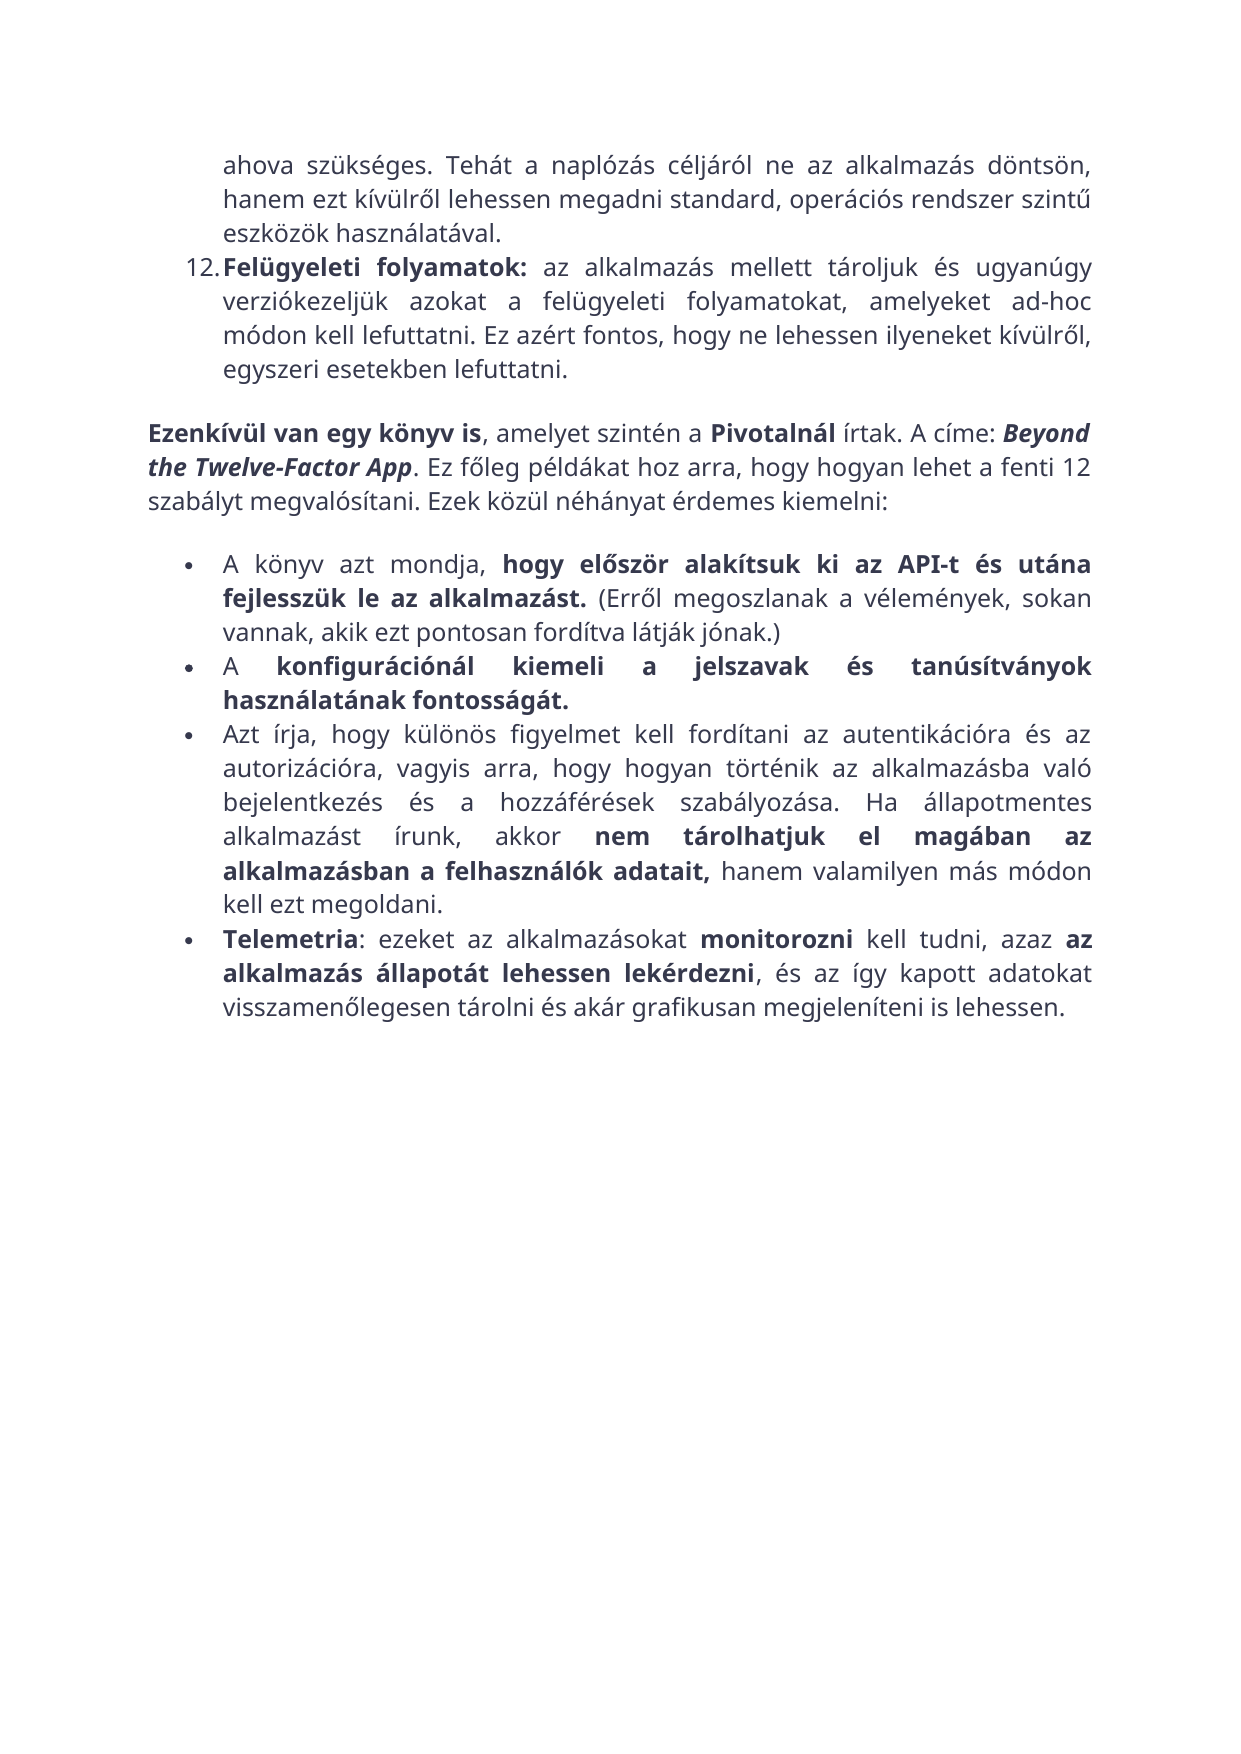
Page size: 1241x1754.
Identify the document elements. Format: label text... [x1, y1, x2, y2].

list Felügyeleti folyamatok: az alkalmazás mellett tároljuk és ugyanúgy verziókezeljük azokat a felügyeleti folyamatokat, amelyeket ad-hoc módon kell lefuttatni. Ez azért fontos, hogy ne lehessen ilyeneket kívülről, egyszeri esetekben lefuttatni. [185, 250, 1093, 386]
list A konfigurációnál kiemeli a jelszavak és tanúsítványok használatának fontosságát. [185, 649, 1093, 717]
list A könyv azt mondja, hogy először alakítsuk ki az API-t és utána fejlesszük le az alkalmazást. (Erről megoszlanak a vélemények, sokan vannak, akik ezt pontosan fordítva látják jónak.) [185, 547, 1093, 649]
list Azt írja, hogy különös figyelmet kell fordítani az autentikációra és az autorizációra, vagyis arra, hogy hogyan történik az alkalmazásba való bejelentkezés és a hozzáférések szabályozása. Ha állapotmentes alkalmazást írunk, akkor nem tárolhatjuk el magában az alkalmazásban a felhasználók adatait, hanem valamilyen más módon kell ezt megoldani. [185, 717, 1093, 921]
list Telemetria: ezeket az alkalmazásokat monitorozni kell tudni, azaz az alkalmazás állapotát lehessen lekérdezni, és az így kapott adatokat visszamenőlegesen tárolni és akár grafikusan megjeleníteni is lehessen. [185, 921, 1093, 1023]
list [185, 148, 1093, 250]
text Ezenkívül van egy könyv is, amelyet szintén a Pivotalnál írtak. A címe: Beyond the Twelve-Factor App. Ez főleg példákat hoz arra, hogy hogyan lehet a fenti 12 szabályt megvalósítani. Ezek közül néhányat érdemes kiemelni: [148, 415, 1093, 517]
